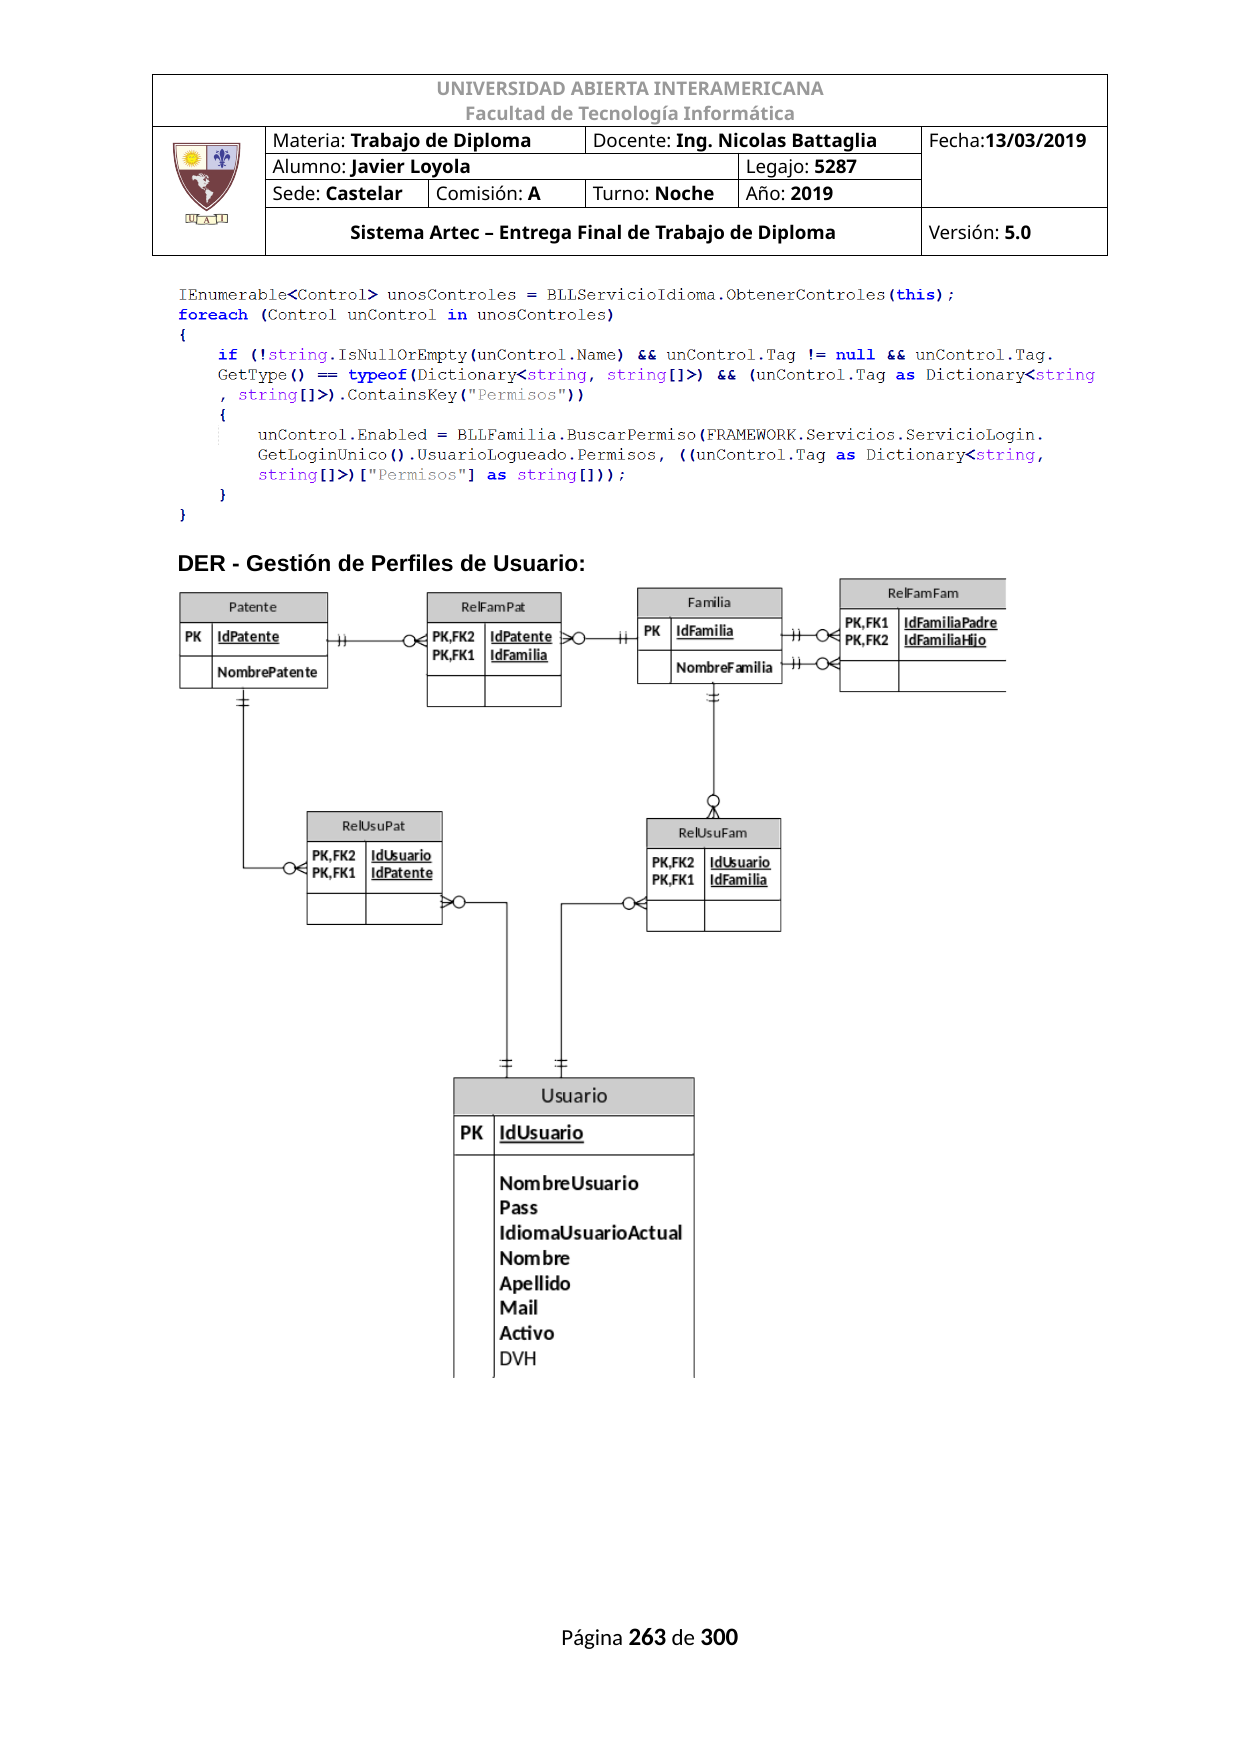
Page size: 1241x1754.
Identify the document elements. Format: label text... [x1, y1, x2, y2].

text DER - Gestión de Perfiles de Usuario: [177, 550, 1122, 576]
picture [157, 136, 257, 228]
picture [177, 284, 1098, 524]
